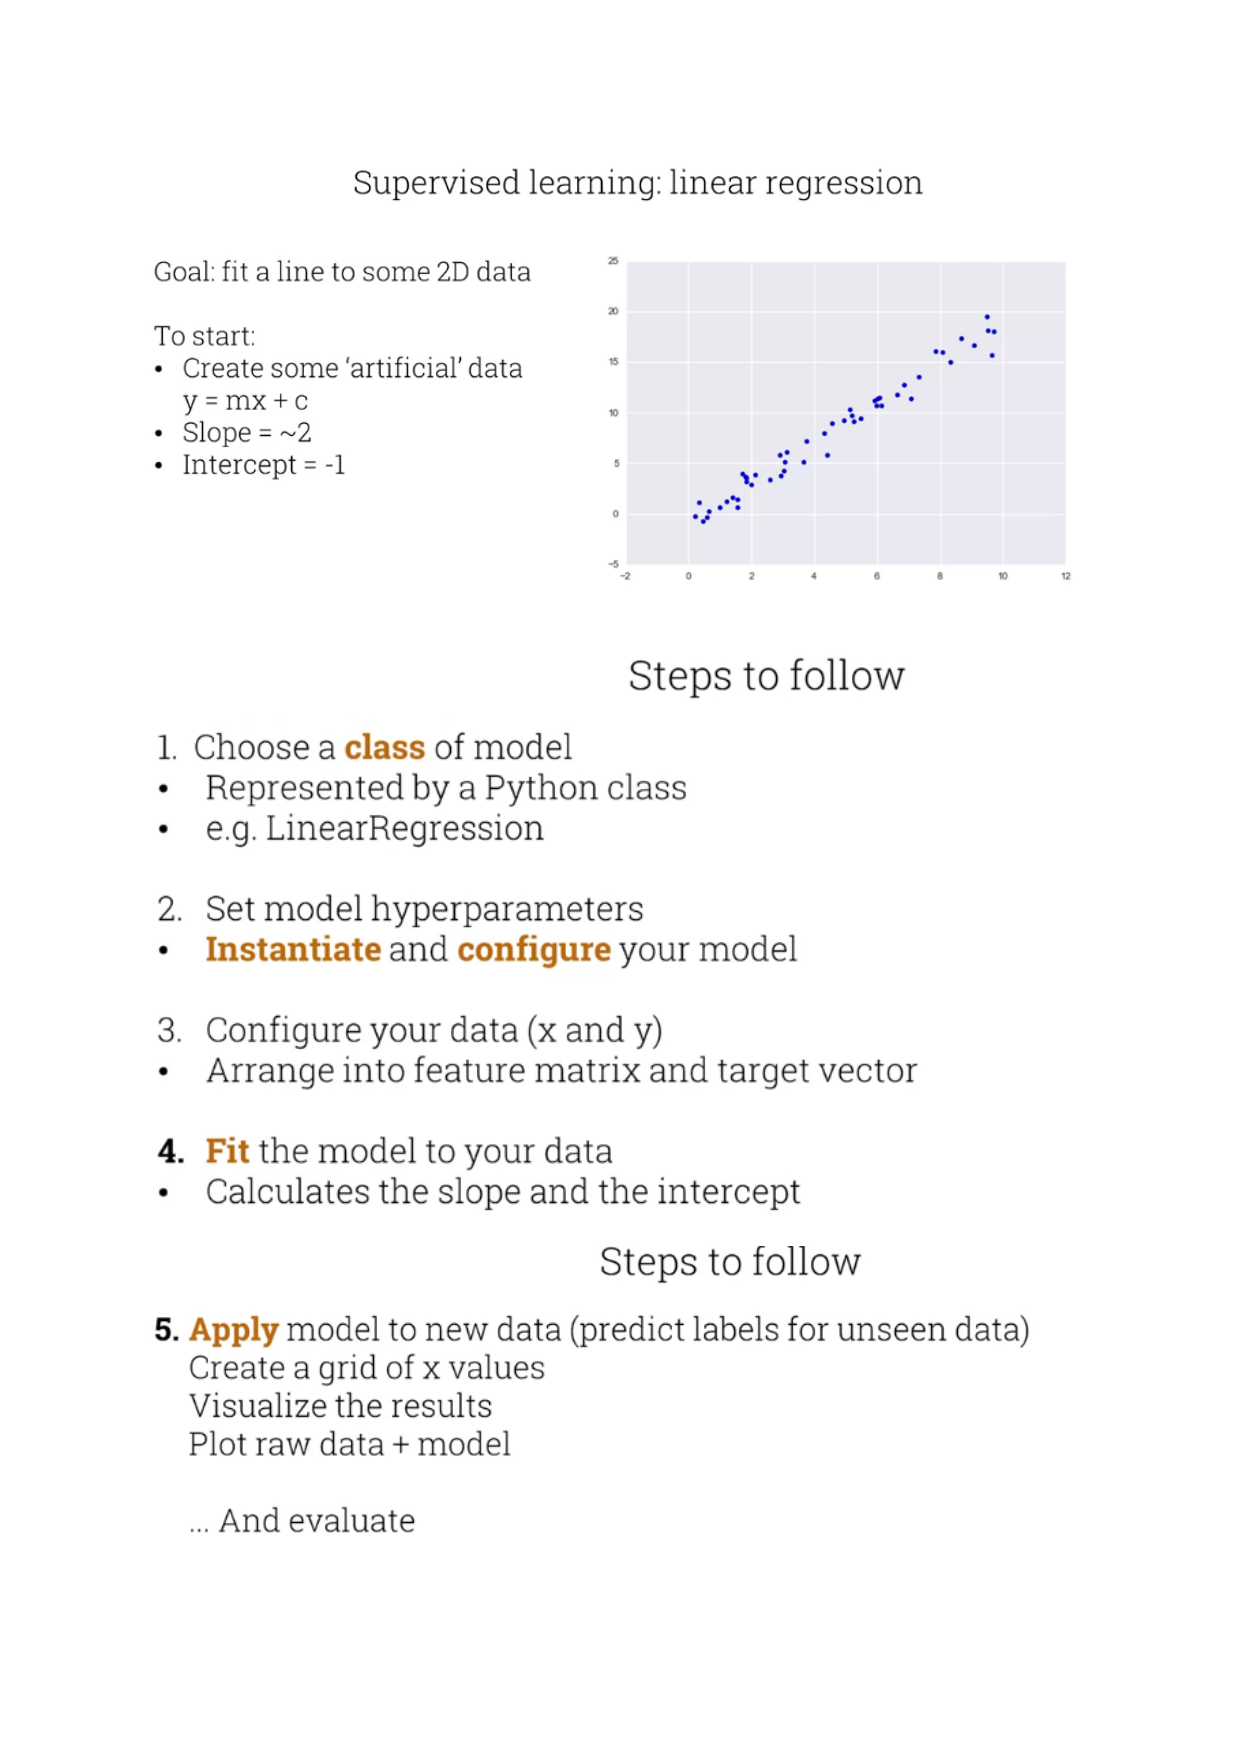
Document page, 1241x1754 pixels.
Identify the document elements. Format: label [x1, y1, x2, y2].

picture [150, 150, 1091, 622]
picture [150, 1246, 1091, 1588]
picture [150, 640, 1091, 1228]
